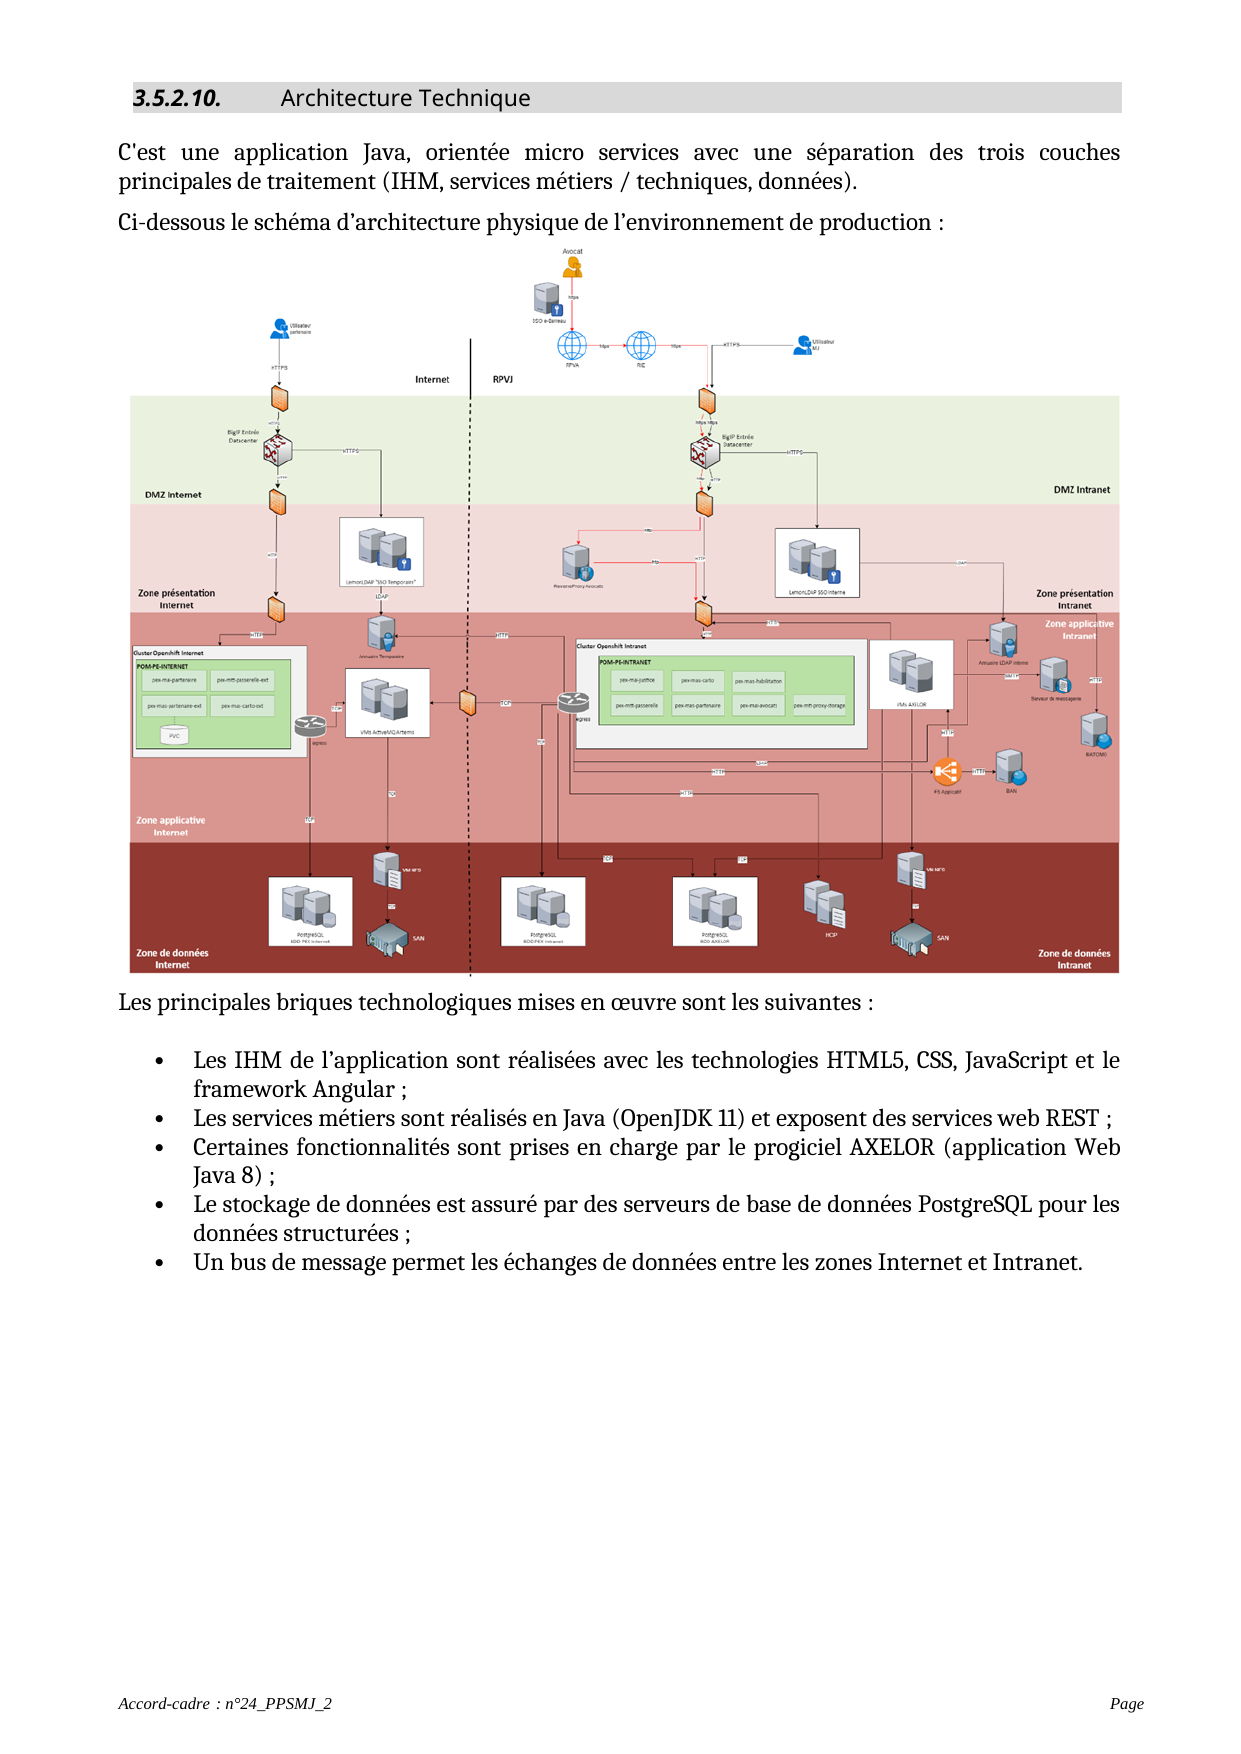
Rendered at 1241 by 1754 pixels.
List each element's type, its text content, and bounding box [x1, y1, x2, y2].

list Un bus de message permet les échanges de données entre les zones Internet et Intranet. [156, 1247, 1122, 1276]
text Architecture Technique [133, 82, 1122, 113]
list Les services métiers sont réalisés en Java (OpenJDK 11) et exposent des services web REST ; [156, 1104, 1122, 1132]
text Les principales briques technologiques mises en œuvre sont les suivantes : [118, 988, 1122, 1017]
text C'est une application Java, orientée micro services avec une séparation des trois couches principales de traitement (IHM, services métiers / techniques, données). [118, 138, 1122, 196]
text Ci-dessous le schéma d’architecture physique de l’environnement de production : [118, 207, 1122, 236]
picture [118, 247, 1123, 977]
list Certaines fonctionnalités sont prises en charge par le progiciel AXELOR (application Web Java 8) ; [156, 1132, 1122, 1190]
list Les IHM de l’application sont réalisées avec les technologies HTML5, CSS, JavaScript et le framework Angular ; [156, 1046, 1122, 1104]
list Le stockage de données est assuré par des serveurs de base de données PostgreSQL pour les données structurées ; [156, 1190, 1122, 1247]
